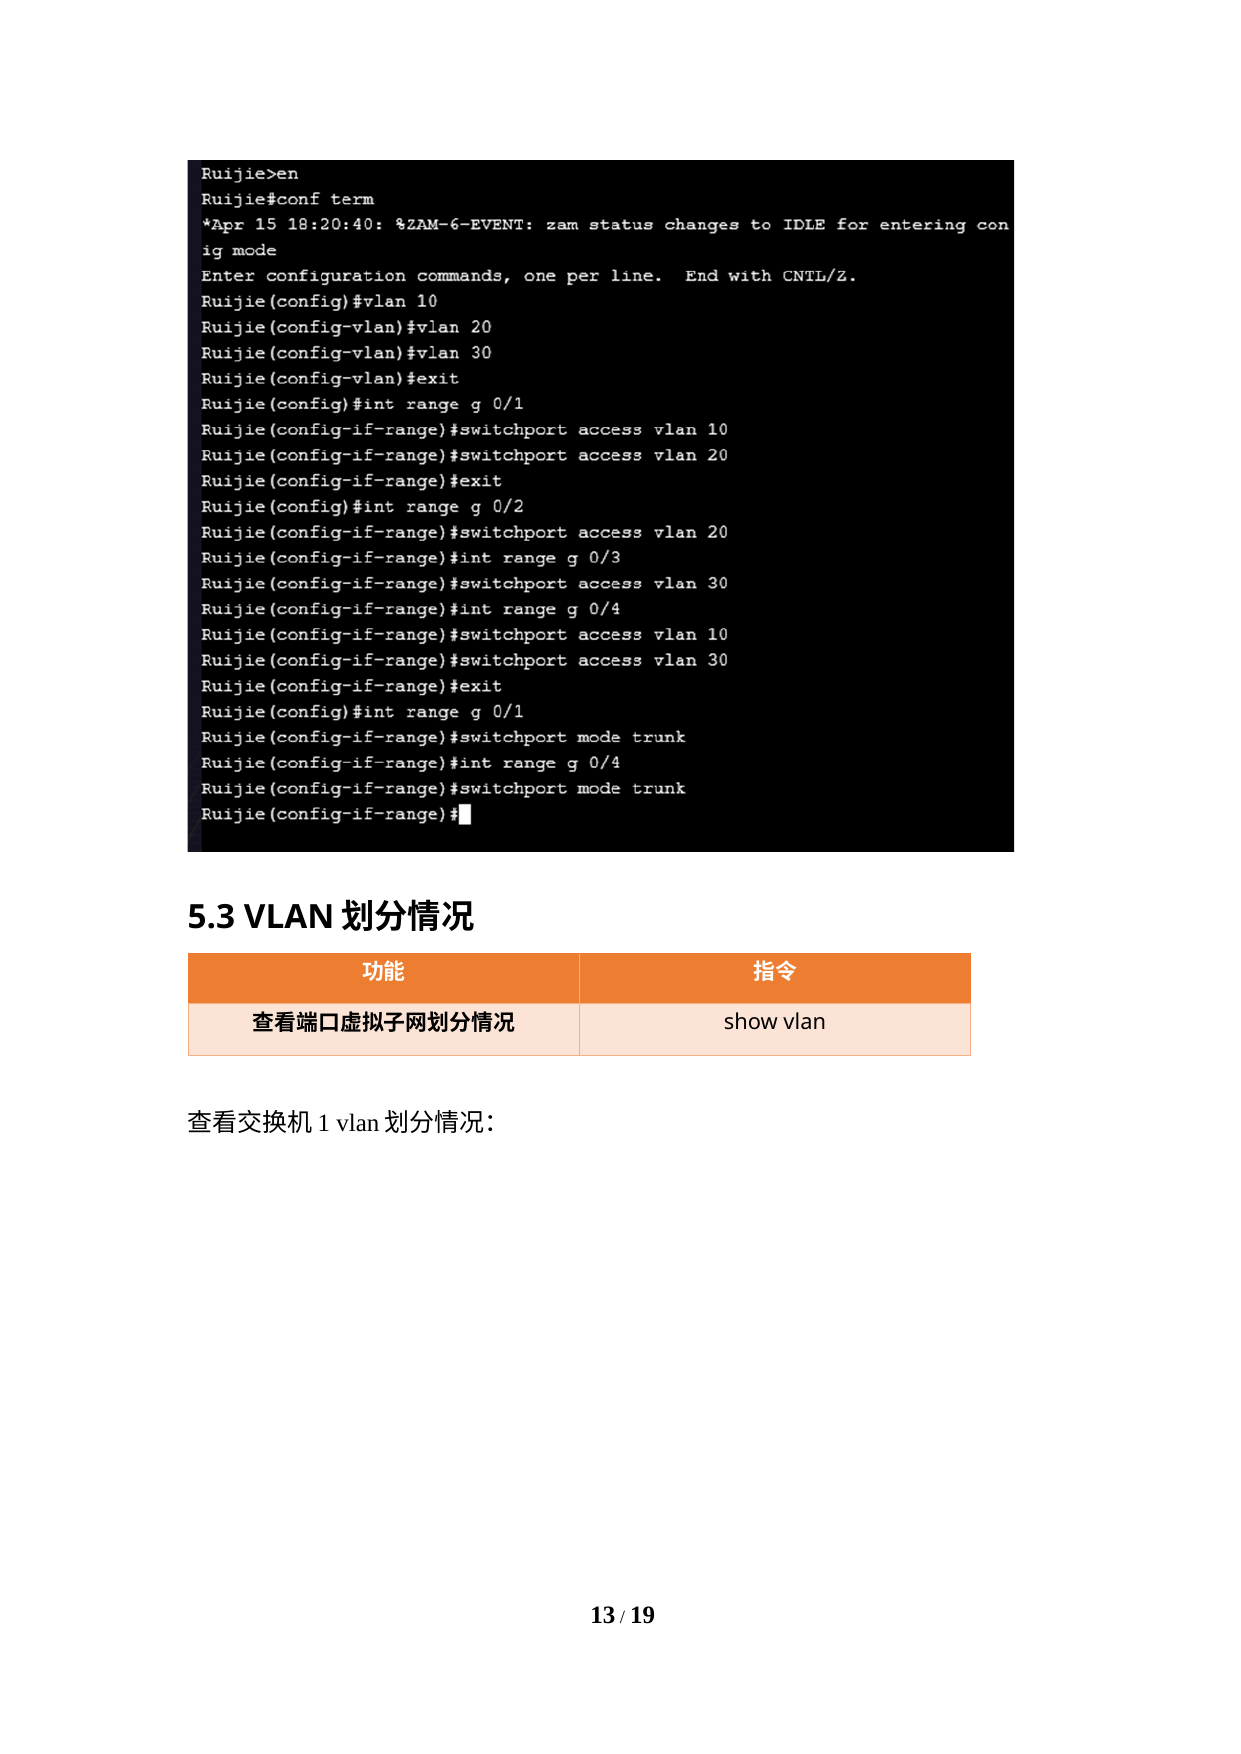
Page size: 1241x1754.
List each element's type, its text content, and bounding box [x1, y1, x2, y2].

table_cell 查看端口虚拟子网划分情况 [189, 1004, 579, 1055]
subtitle 5.3 VLAN划分情况 [187, 881, 1053, 946]
table_header 指令 [580, 954, 970, 1003]
table_header 功能 [189, 954, 579, 1003]
picture [187, 160, 1015, 852]
table_cell show vlan [580, 1004, 970, 1055]
text 查看交换机1 vlan划分情况： [187, 1088, 1053, 1153]
